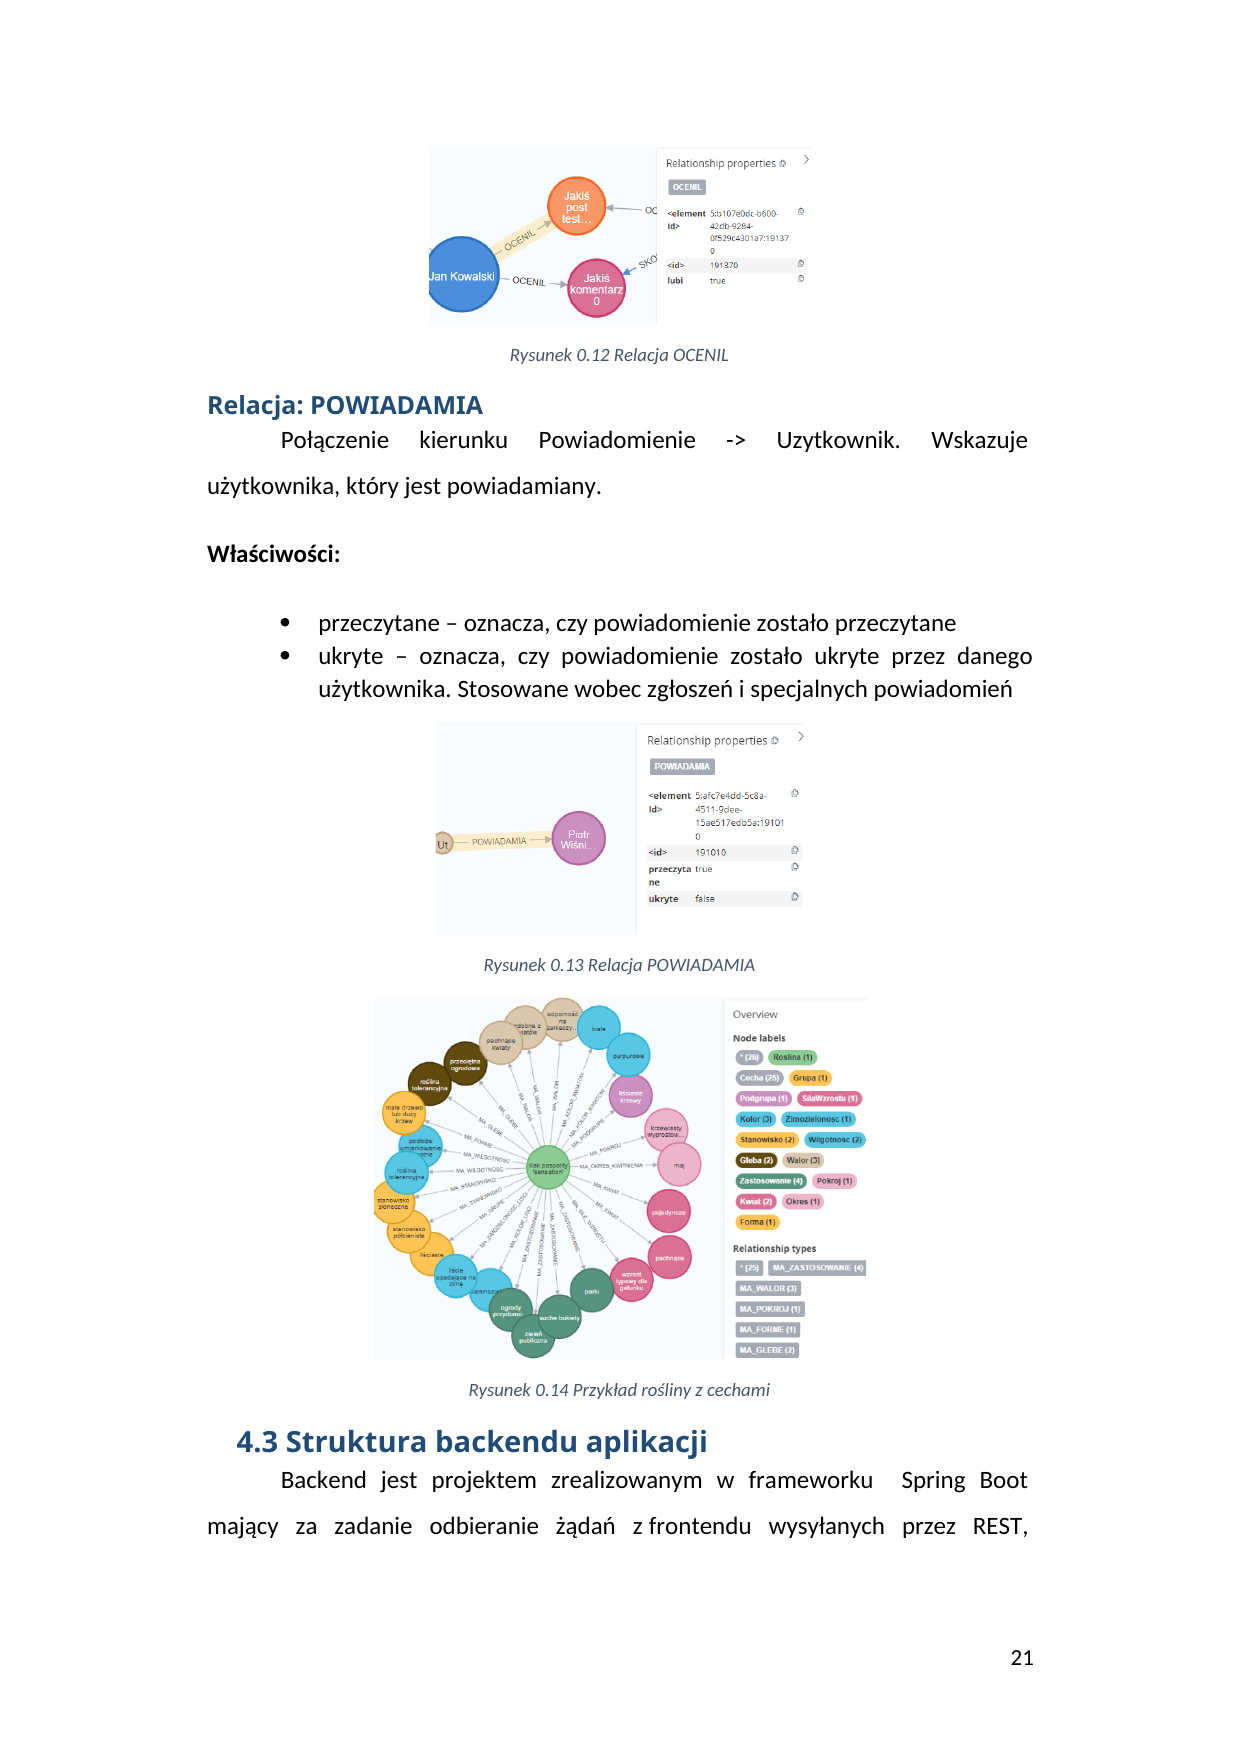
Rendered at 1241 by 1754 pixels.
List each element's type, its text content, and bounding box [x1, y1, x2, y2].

list ukryte – oznacza, czy powiadomienie zostało ukryte przez danego użytkownika. Stosowane wobec zgłoszeń i specjalnych powiadomień [281, 640, 1033, 703]
text Połączenie kierunku Powiadomienie -> Uzytkownik. Wskazuje użytkownika, który jest powiadamiany. [207, 424, 1029, 500]
text Właściwości: [207, 538, 1029, 569]
list przeczytane – oznacza, czy powiadomienie zostało przeczytane [281, 607, 1033, 637]
picture [374, 997, 867, 1359]
picture [429, 147, 812, 325]
subtitle Struktura backendu aplikacji [207, 1422, 1033, 1461]
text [207, 1464, 1029, 1541]
picture [435, 722, 805, 935]
subtitle Relacja: POWIADAMIA [207, 387, 1033, 421]
